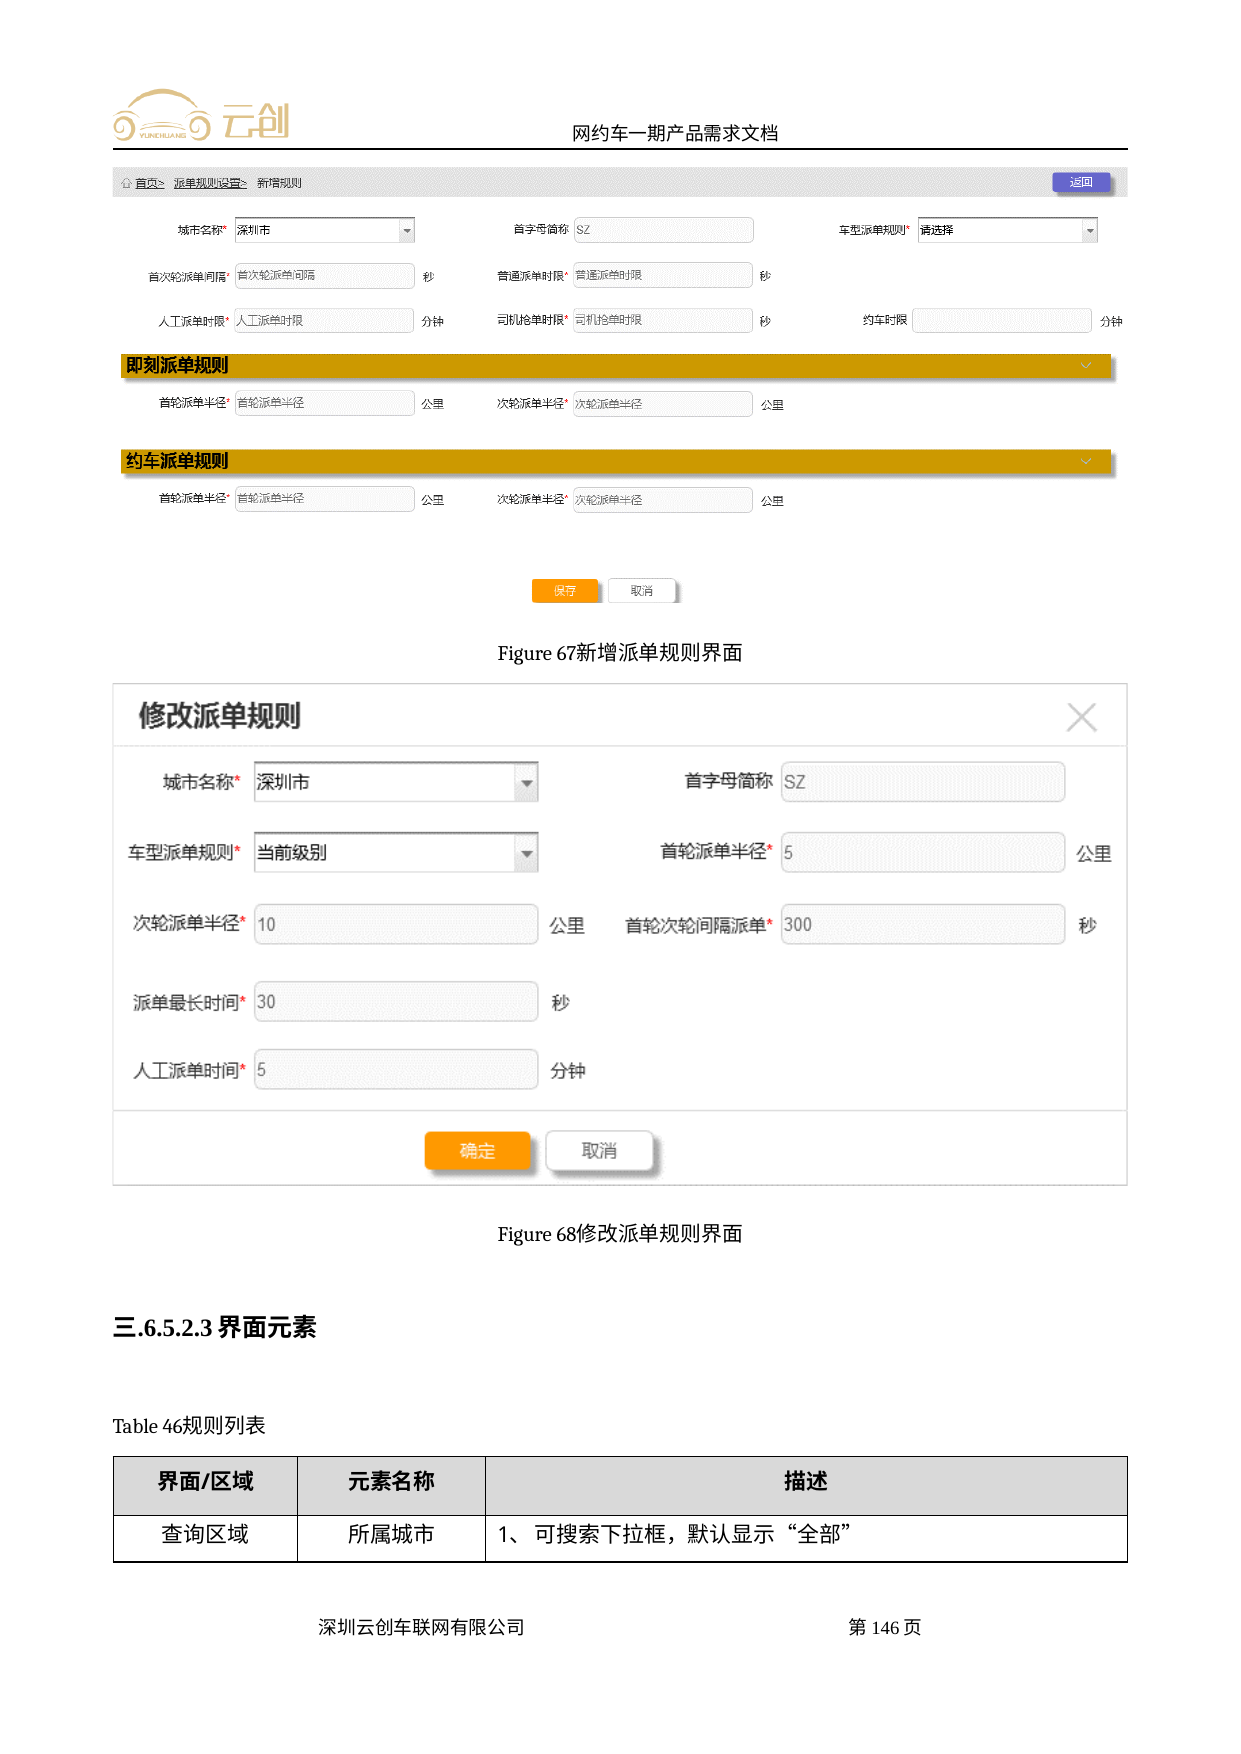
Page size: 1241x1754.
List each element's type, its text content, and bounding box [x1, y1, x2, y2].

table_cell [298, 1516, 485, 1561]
picture [112, 88, 289, 141]
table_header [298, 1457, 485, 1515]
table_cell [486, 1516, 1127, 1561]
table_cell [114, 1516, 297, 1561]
picture [112, 683, 1128, 1186]
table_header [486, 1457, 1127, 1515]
subtitle 界面元素 [112, 1293, 1128, 1358]
picture [112, 167, 1128, 603]
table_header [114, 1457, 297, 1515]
